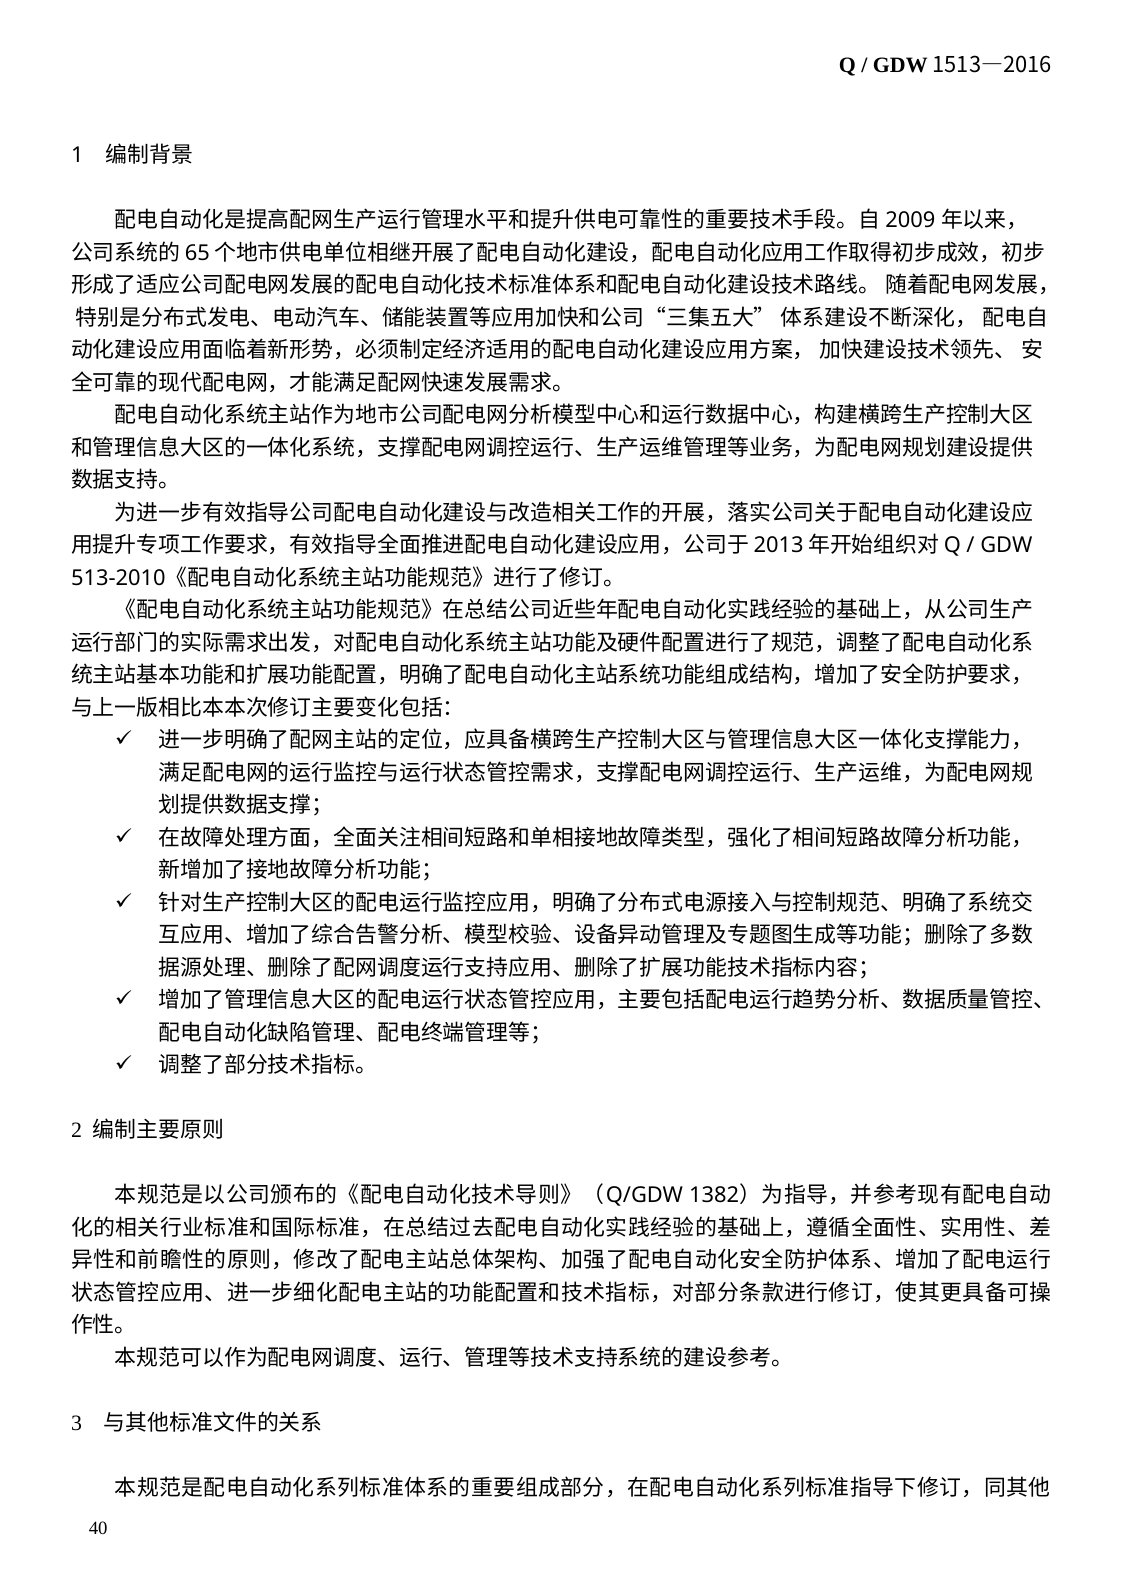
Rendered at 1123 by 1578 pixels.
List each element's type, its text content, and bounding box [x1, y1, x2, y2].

text 《配电自动化系统主站功能规范》在总结公司近些年配电自动化实践经验的基础上，从公司生产运行部门的实际需求出发，对配电自动化系统主站功能及硬件配置进行了规范，调整了配电自动化系统主站基本功能和扩展功能配置，明确了配电自动化主站系统功能组成结构，增加了安全防护要求，与上一版相比本本次修订主要变化包括： [71, 592, 1051, 722]
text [71, 1469, 1051, 1502]
text 3 与其他标准文件的关系 [71, 1404, 1051, 1437]
text 本规范是以公司颁布的《配电自动化技术导则》（Q/GDW 1382）为指导，并参考现有配电自动化的相关行业标准和国际标准，在总结过去配电自动化实践经验的基础上，遵循全面性、实用性、差异性和前瞻性的原则，修改了配电主站总体架构、加强了配电自动化安全防护体系、增加了配电运行状态管控应用、进一步细化配电主站的功能配置和技术指标，对部分条款进行修订，使其更具备可操作性。 [71, 1177, 1051, 1339]
text 1 编制背景 [71, 137, 1051, 169]
list 进一步明确了配网主站的定位，应具备横跨生产控制大区与管理信息大区一体化支撑能力，满足配电网的运行监控与运行状态管控需求，支撑配电网调控运行、生产运维，为配电网规划提供数据支撑； [114, 722, 1051, 819]
list 增加了管理信息大区的配电运行状态管控应用，主要包括配电运行趋势分析、数据质量管控、配电自动化缺陷管理、配电终端管理等； [114, 982, 1051, 1047]
text 2 编制主要原则 [71, 1112, 1051, 1144]
text 配电自动化系统主站作为地市公司配电网分析模型中心和运行数据中心，构建横跨生产控制大区和管理信息大区的一体化系统，支撑配电网调控运行、生产运维管理等业务，为配电网规划建设提供数据支持。 [71, 397, 1051, 494]
list 在故障处理方面，全面关注相间短路和单相接地故障类型，强化了相间短路故障分析功能，新增加了接地故障分析功能； [114, 819, 1051, 884]
text 为进一步有效指导公司配电自动化建设与改造相关工作的开展，落实公司关于配电自动化建设应用提升专项工作要求，有效指导全面推进配电自动化建设应用，公司于2013年开始组织对Q / GDW 513-2010《配电自动化系统主站功能规范》进行了修订。 [71, 494, 1051, 592]
text 配电自动化是提高配网生产运行管理水平和提升供电可靠性的重要技术手段。自 2009 年以来， 公司系统的65个地市供电单位相继开展了配电自动化建设，配电自动化应用工作取得初步成效，初步形成了适应公司配电网发展的配电自动化技术标准体系和配电自动化建设技术路线。 随着配电网发展， 特别是分布式发电、电动汽车、储能装置等应用加快和公司“三集五大” 体系建设不断深化， 配电自动化建设应用面临着新形势，必须制定经济适用的配电自动化建设应用方案， 加快建设技术领先、 安全可靠的现代配电网，才能满足配网快速发展需求。 [71, 202, 1051, 397]
text 本规范可以作为配电网调度、运行、管理等技术支持系统的建设参考。 [71, 1339, 1051, 1372]
list 调整了部分技术指标。 [114, 1047, 1051, 1079]
list 针对生产控制大区的配电运行监控应用，明确了分布式电源接入与控制规范、明确了系统交互应用、增加了综合告警分析、模型校验、设备异动管理及专题图生成等功能；删除了多数据源处理、删除了配网调度运行支持应用、删除了扩展功能技术指标内容； [114, 884, 1051, 982]
